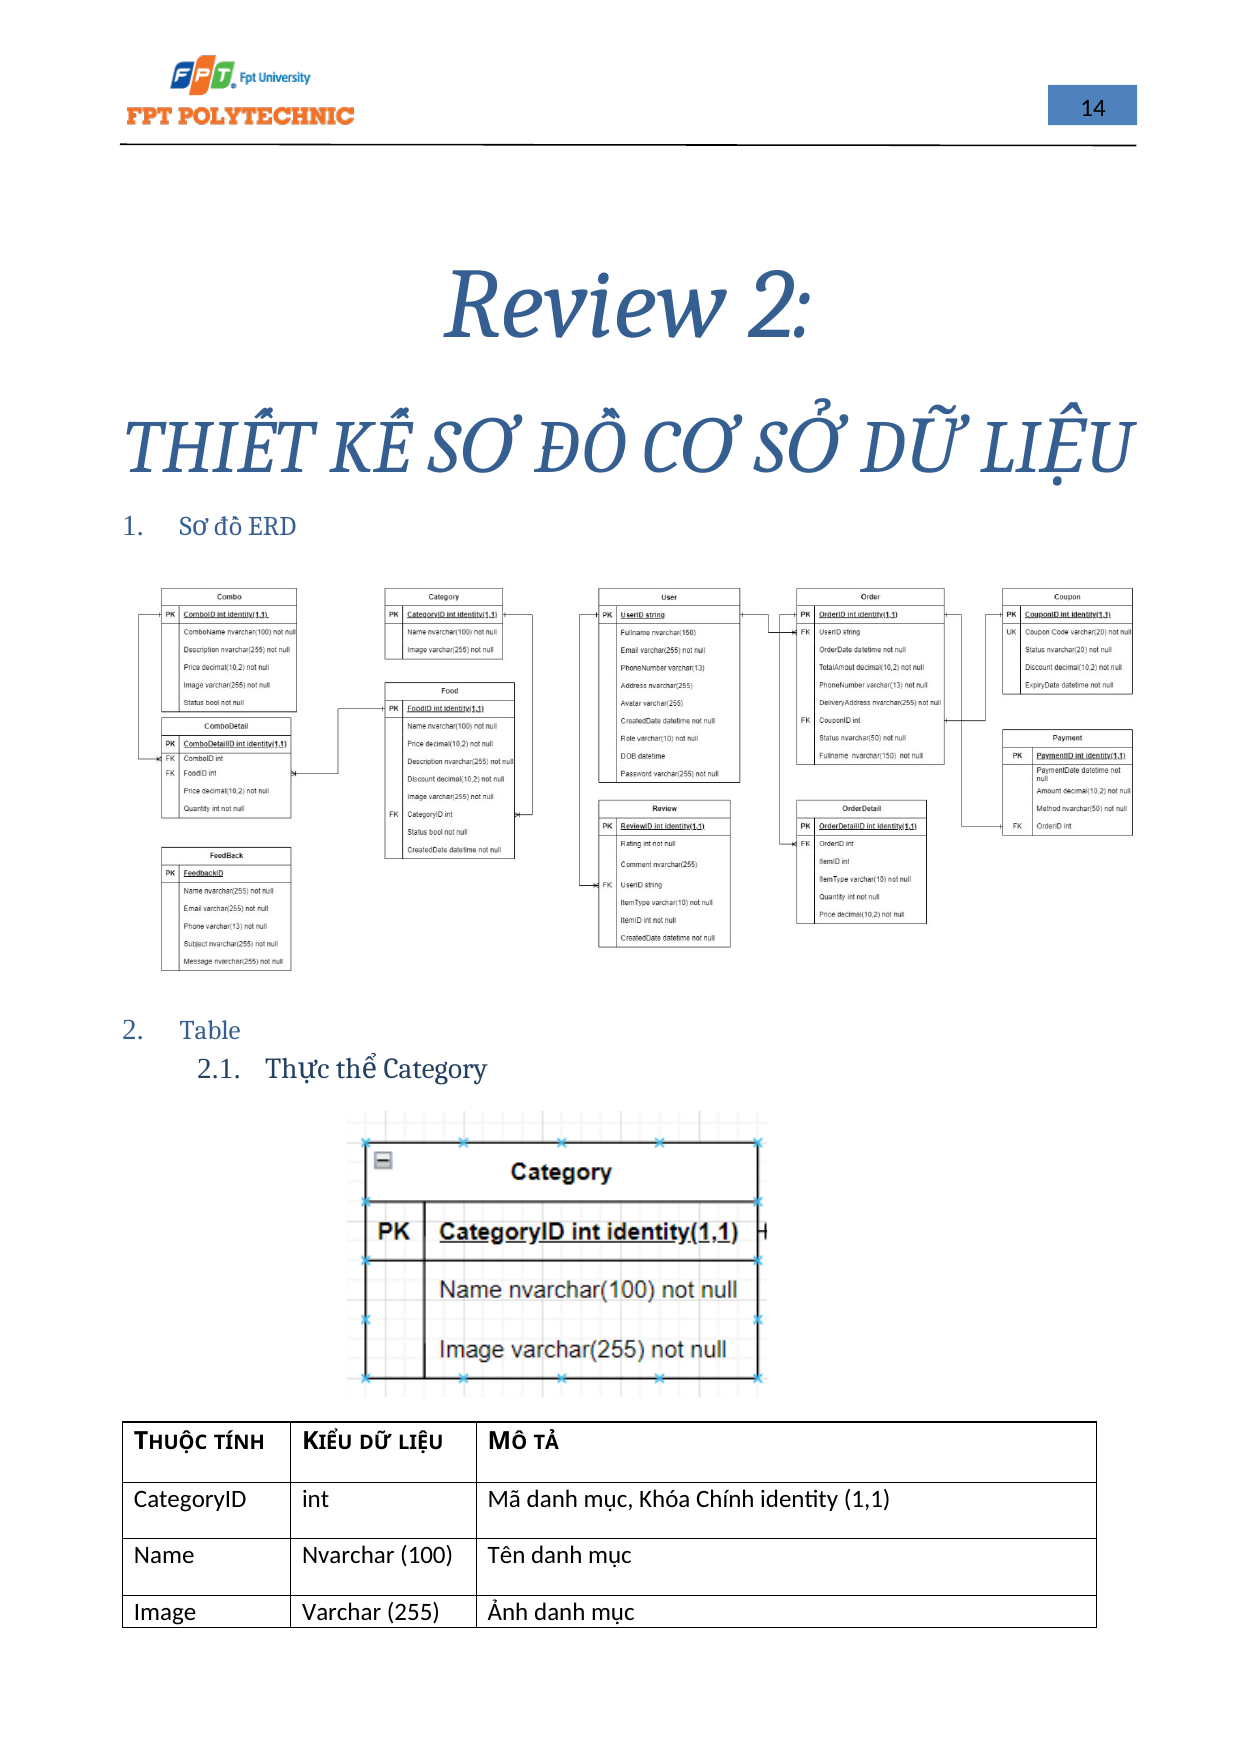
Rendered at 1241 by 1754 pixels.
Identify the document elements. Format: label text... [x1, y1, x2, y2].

table_cell Ảnh danh mục [477, 1596, 1096, 1627]
table_header Kiểu dữ liệu [291, 1423, 476, 1482]
picture [121, 576, 1144, 983]
list Thực thể Category [197, 1051, 1144, 1086]
table_cell CategoryID [123, 1483, 290, 1538]
table_cell Name [123, 1539, 290, 1595]
table_cell Varchar (255) [291, 1596, 476, 1627]
picture [346, 1111, 768, 1397]
subtitle Review 2: [122, 247, 1144, 362]
table_header Thuộc tính [123, 1423, 290, 1482]
subtitle THIẾT KẾ SƠ ĐỒ CƠ SỞ DỮ LIỆU [122, 405, 1144, 491]
table_cell int [291, 1483, 476, 1538]
subtitle Sơ đồ ERD [122, 508, 1144, 542]
table_cell Nvarchar (100) [291, 1539, 476, 1595]
picture [120, 50, 369, 134]
table_header Mô tả [477, 1423, 1096, 1482]
table_cell Image [123, 1596, 290, 1627]
subtitle Table [122, 1012, 1144, 1046]
table_cell Mã danh mục, Khóa Chính identity (1,1) [477, 1483, 1096, 1538]
table_cell Tên danh mục [477, 1539, 1096, 1595]
